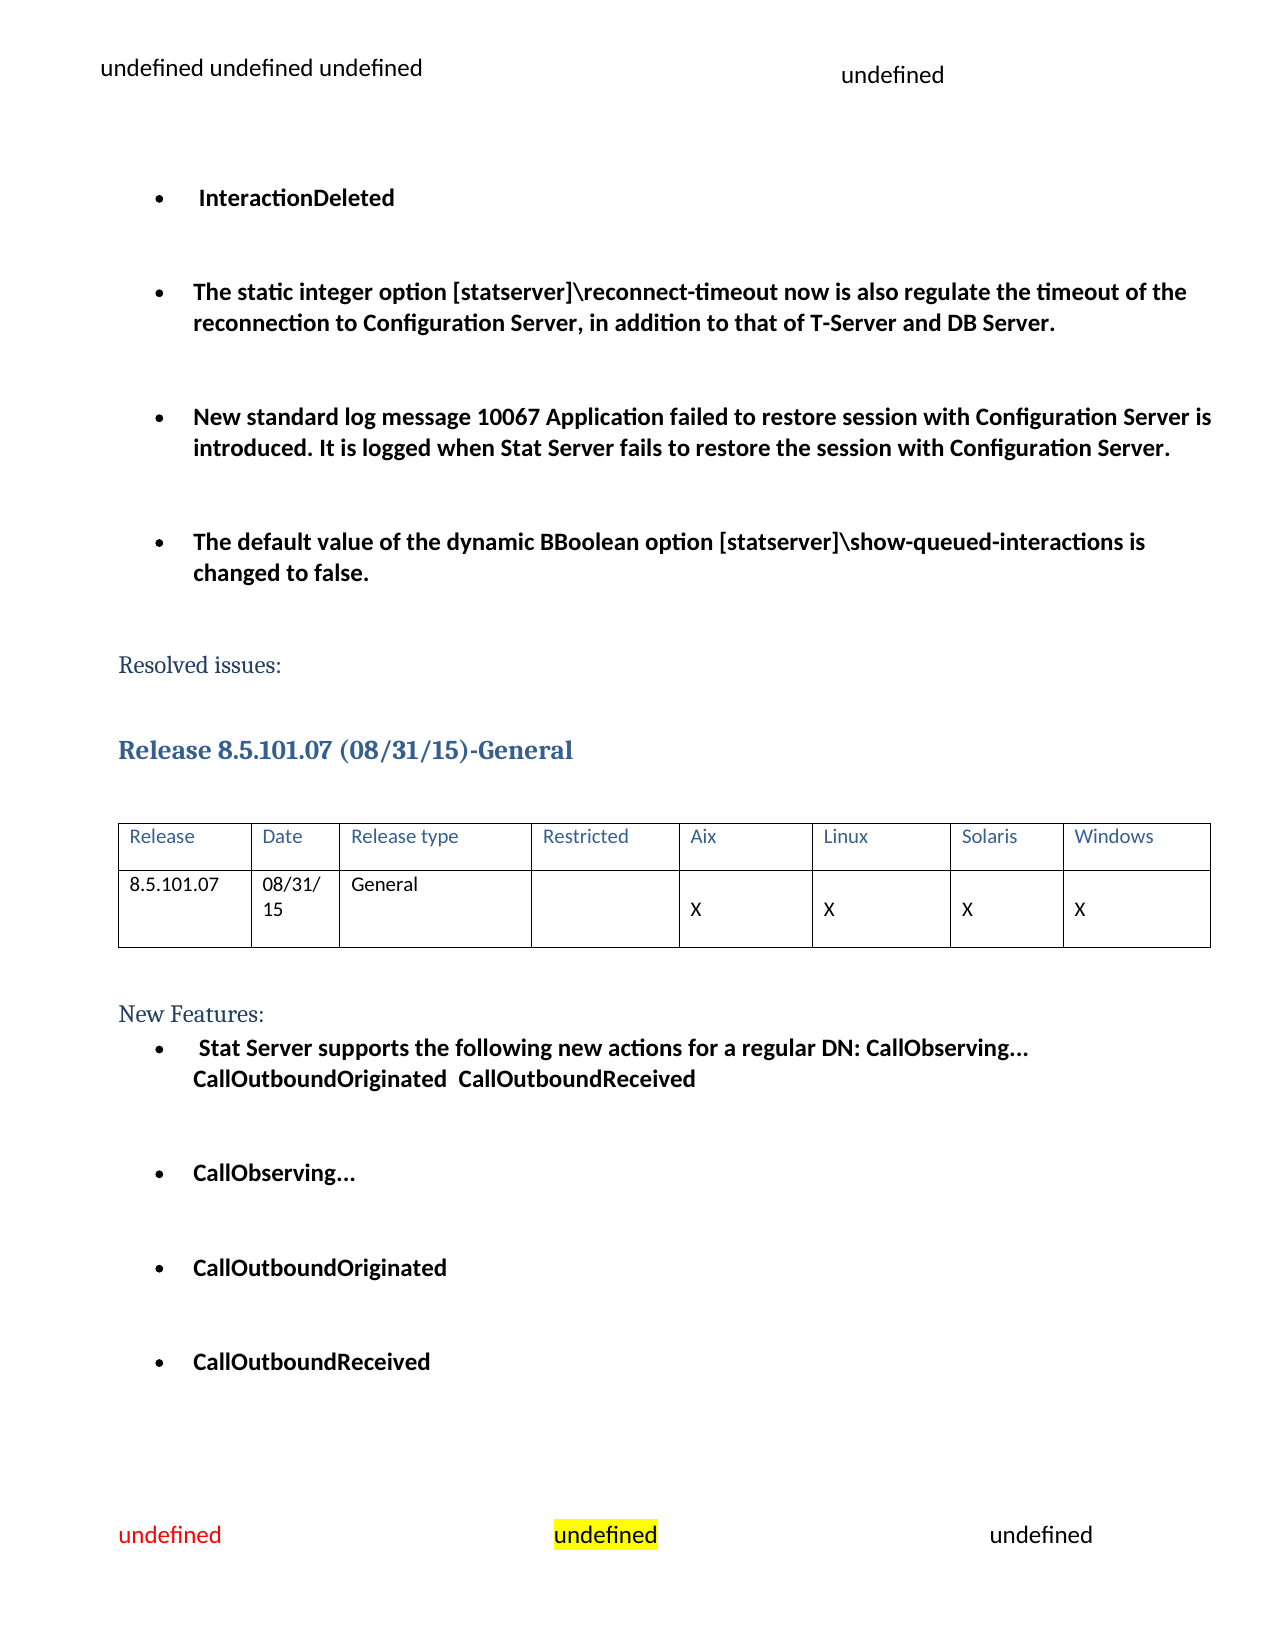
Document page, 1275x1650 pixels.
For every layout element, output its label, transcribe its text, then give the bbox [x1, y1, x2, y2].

table_header Solaris [951, 824, 1063, 870]
list The default value of the dynamic BBoolean option [statserver]\show-queued-interactions is changed to false. [156, 526, 1226, 587]
list The static integer option [statserver]\reconnect-timeout now is also regulate the timeout of the reconnection to Configuration Server, in addition to that of T-Server and DB Server. [156, 276, 1226, 337]
list CallObserving... [156, 1157, 1226, 1188]
table_cell X [680, 871, 812, 947]
table_cell X [951, 871, 1063, 947]
table_cell General [340, 871, 531, 947]
table_header Linux [813, 824, 950, 870]
list CallOutboundReceived [156, 1346, 1226, 1377]
subtitle Release 8.5.101.07 (08/31/15)-General [118, 735, 1226, 767]
list Stat Server supports the following new actions for a regular DN: CallObserving... CallOutboundOriginated CallOutboundReceived [156, 1032, 1226, 1093]
table_cell X [813, 871, 950, 947]
table_header Windows [1064, 824, 1210, 870]
table_cell 8.5.101.07 [119, 871, 251, 947]
table_cell 08/31/15 [252, 871, 339, 947]
table_header Release [119, 824, 251, 870]
list InteractionDeleted [156, 182, 1226, 212]
table_header Release type [340, 824, 531, 870]
table_cell X [1064, 871, 1210, 947]
table_header Aix [680, 824, 812, 870]
subtitle Resolved issues: [118, 651, 1226, 680]
table_header Date [252, 824, 339, 870]
subtitle New Features: [118, 999, 1226, 1028]
list CallOutboundOriginated [156, 1252, 1226, 1282]
table_cell [532, 871, 679, 947]
table_header Restricted [532, 824, 679, 870]
list New standard log message 10067 Application failed to restore session with Configuration Server is introduced. It is logged when Stat Server fails to restore the session with Configuration Server. [156, 401, 1226, 462]
